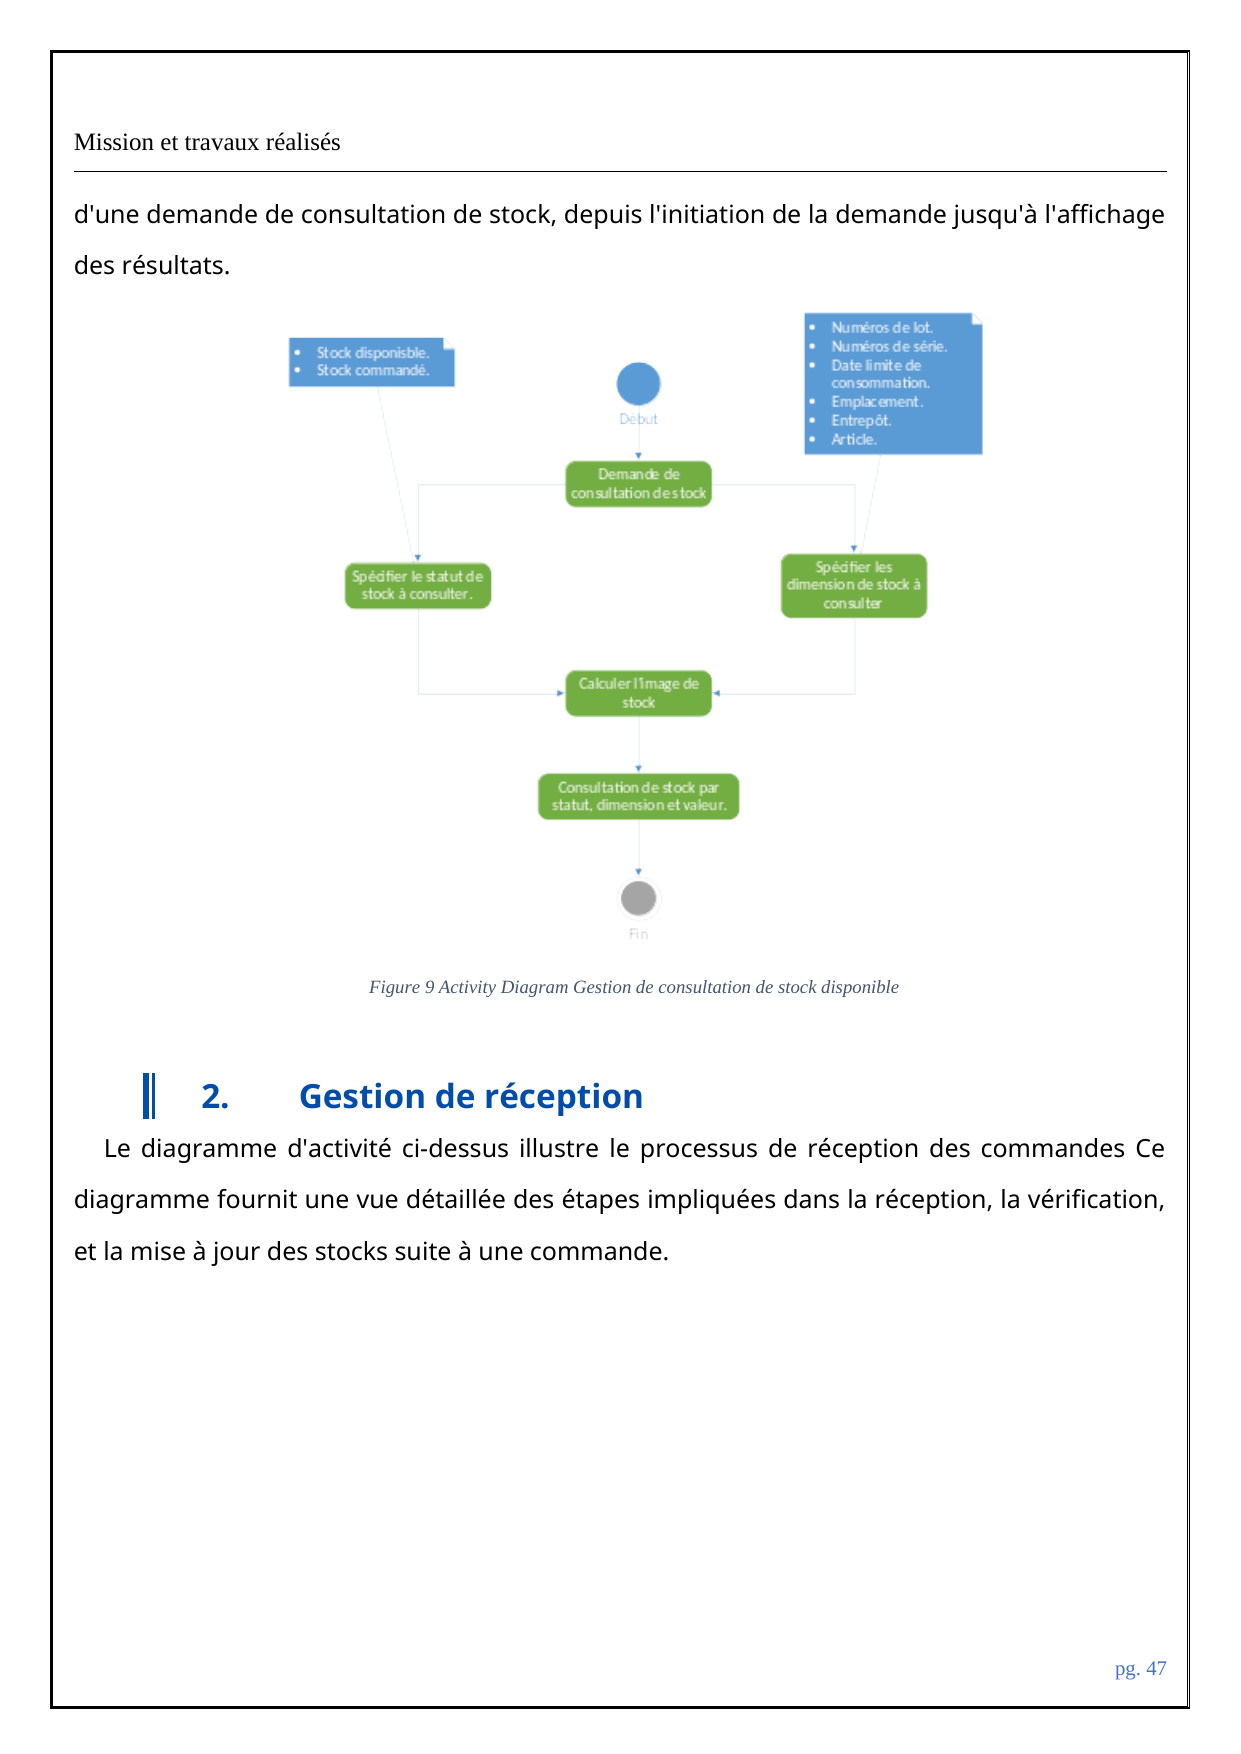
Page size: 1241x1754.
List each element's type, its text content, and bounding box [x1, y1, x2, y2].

subtitle Gestion de réception [155, 1073, 1167, 1119]
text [73, 197, 1167, 282]
text Le diagramme d'activité ci-dessus illustre le processus de réception des commandes Ce diagramme fournit une vue détaillée des étapes impliquées dans la réception, la vérification, et la mise à jour des stocks suite à une commande. [73, 1131, 1167, 1267]
text Figure 9 Activity Diagram Gestion de consultation de stock disponible [73, 976, 1167, 997]
